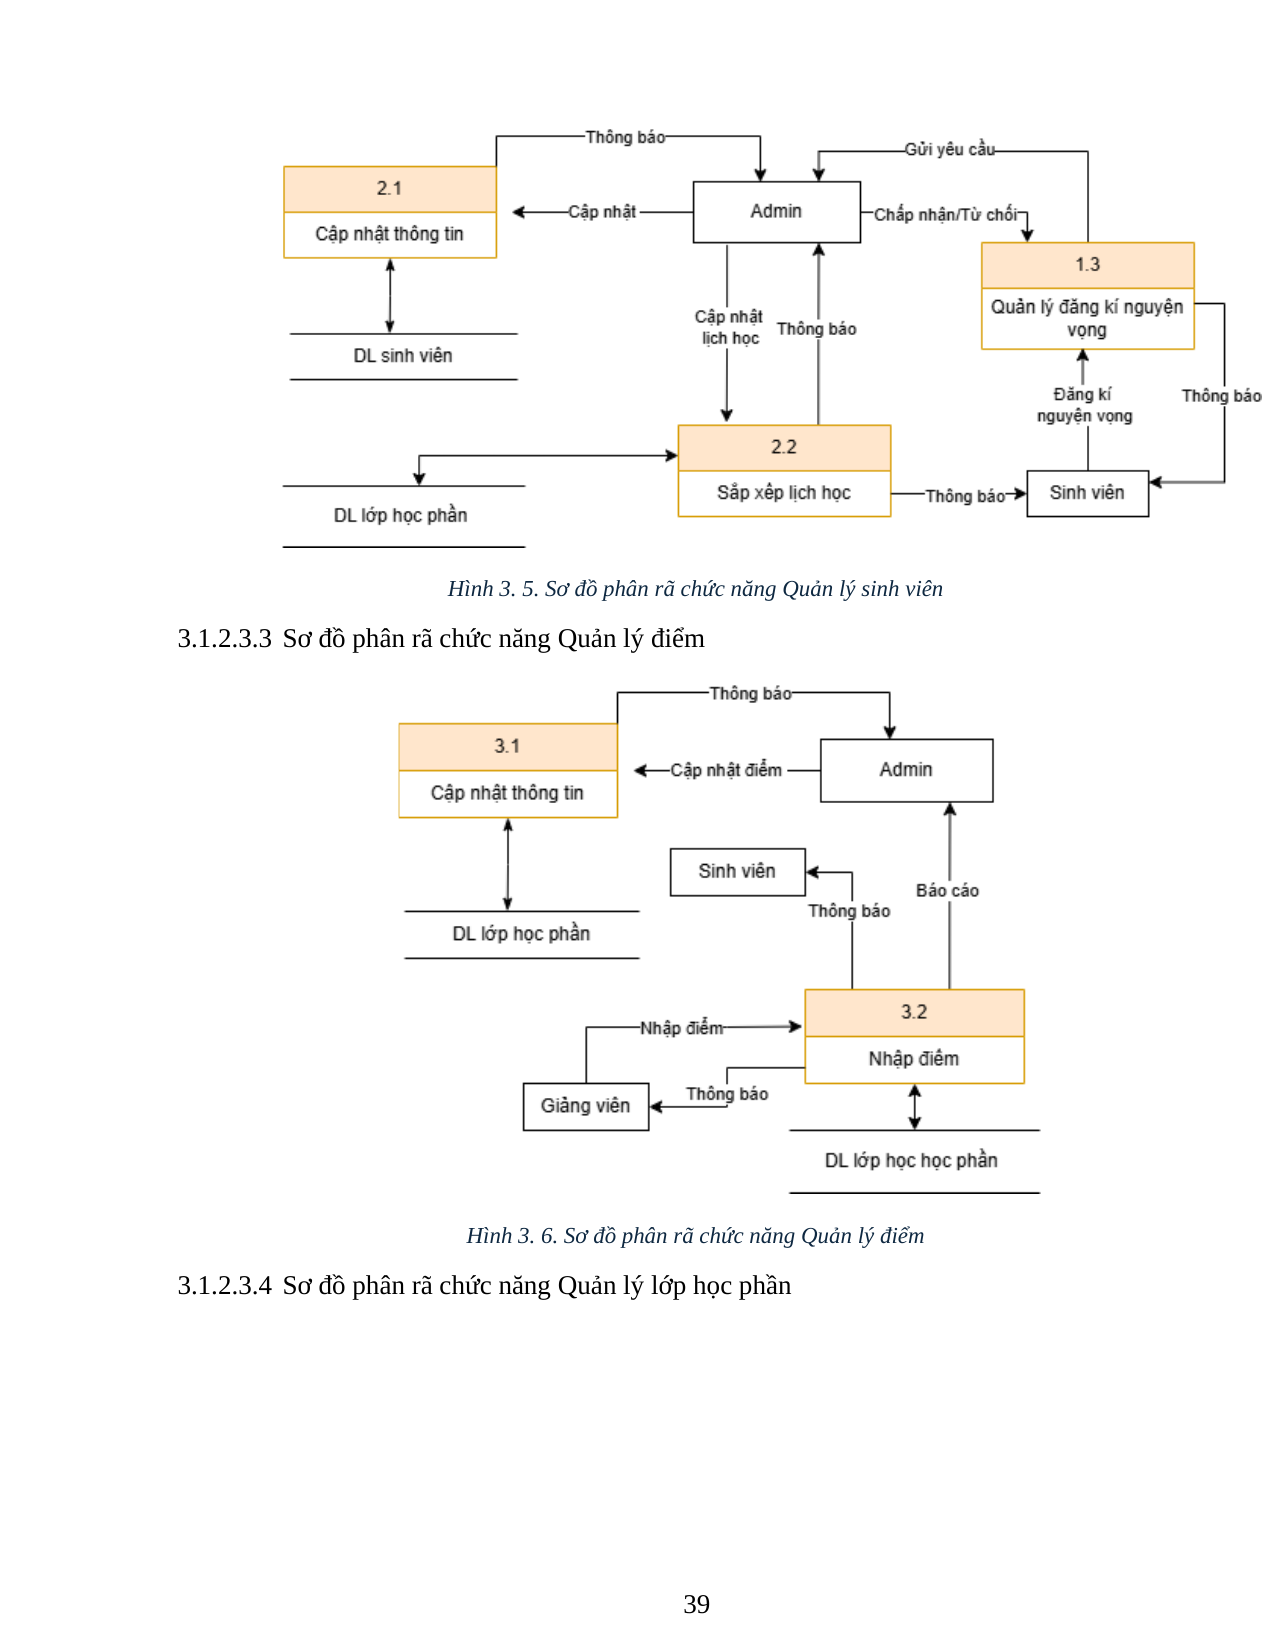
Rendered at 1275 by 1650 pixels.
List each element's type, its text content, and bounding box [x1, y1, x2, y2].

text Sơ đồ phân rã chức năng Quản lý điểm [177, 622, 1157, 653]
text Sơ đồ phân rã chức năng Quản lý lớp học phần [177, 1269, 1157, 1300]
picture [282, 125, 1262, 548]
text Hình 3. 6. Sơ đồ phân rã chức năng Quản lý điểm [177, 1222, 1157, 1248]
text Hình 3. 5. Sơ đồ phân rã chức năng Quản lý sinh viên [177, 575, 1157, 602]
picture [398, 681, 1041, 1194]
